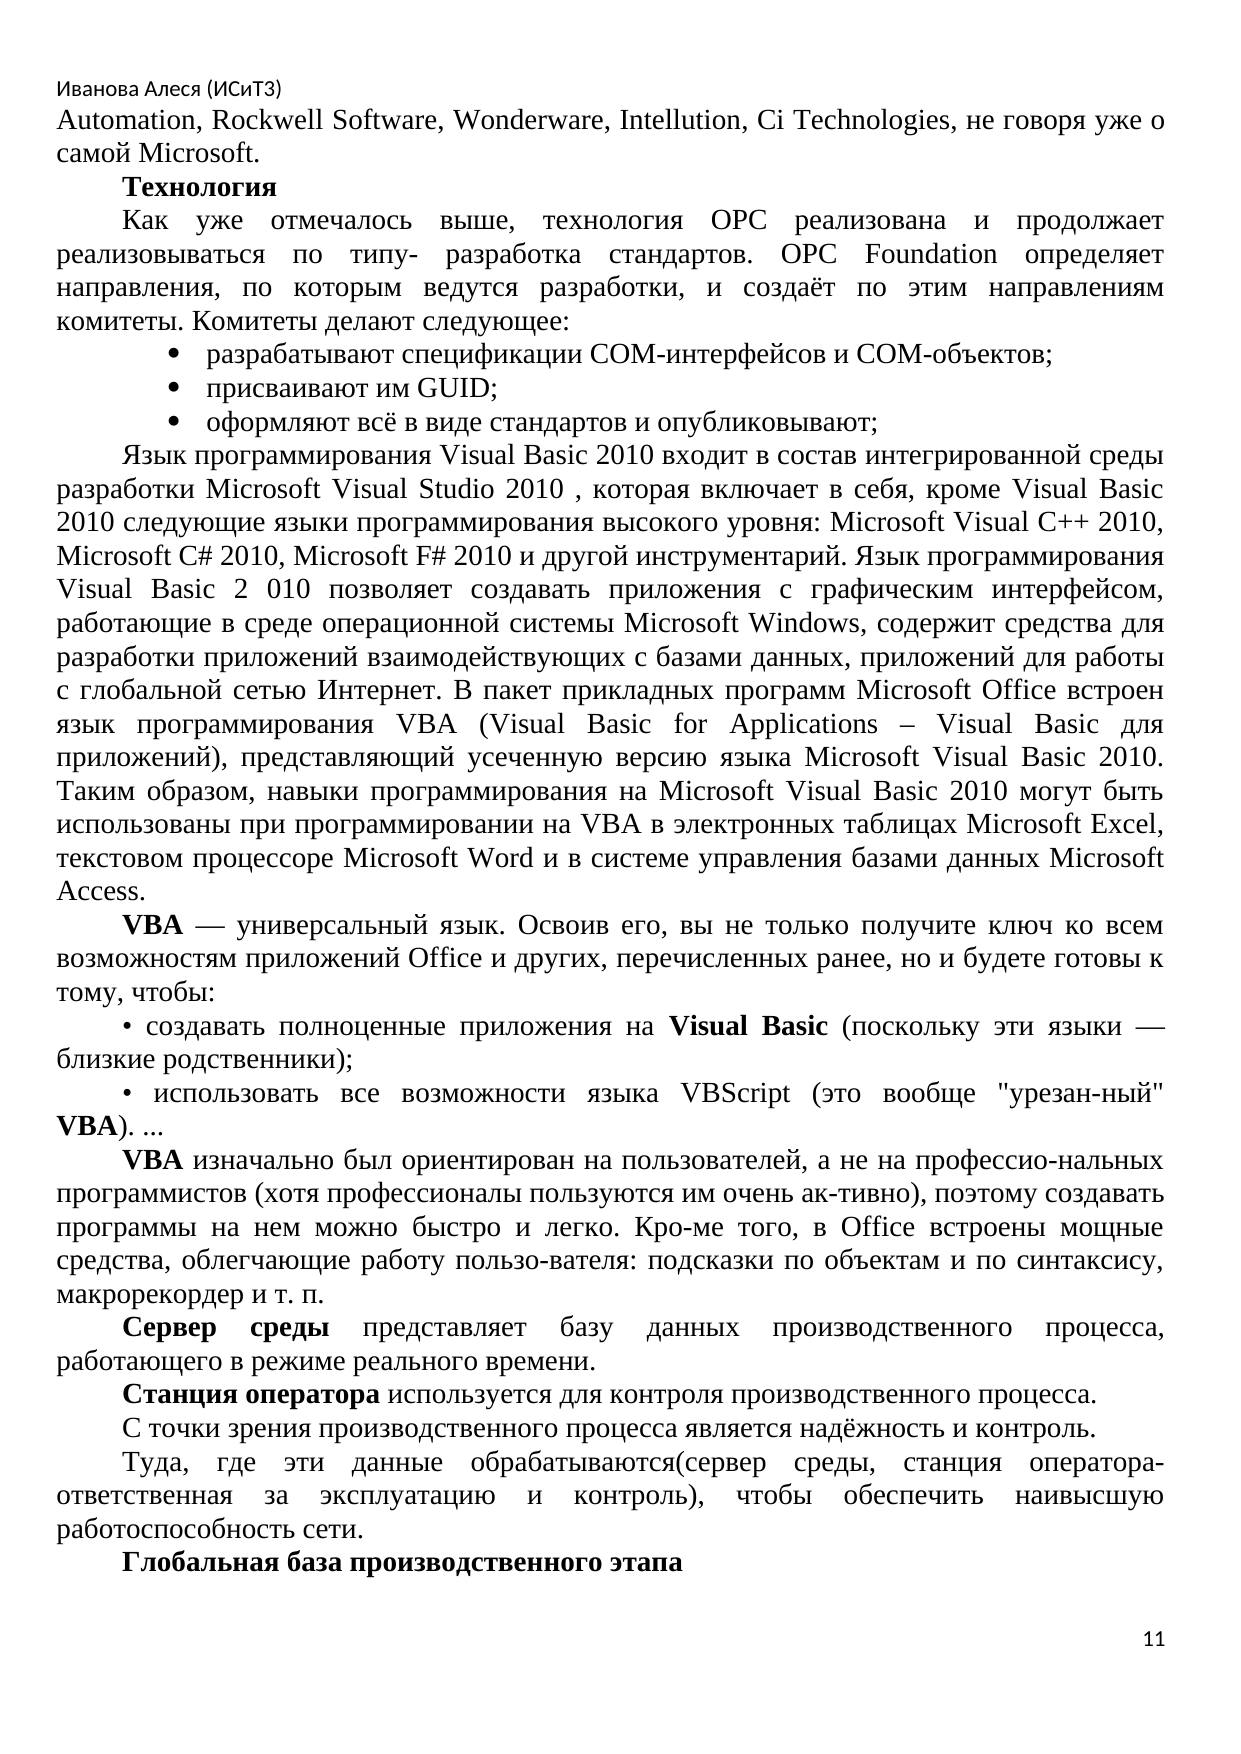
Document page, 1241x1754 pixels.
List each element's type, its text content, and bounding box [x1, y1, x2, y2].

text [56, 102, 1165, 169]
text Технология [56, 169, 1165, 202]
text Как уже отмечалось выше, технология ОРС реализована и продолжает реализовываться по типу- разработка стандартов. ОРС Foundation определяет направления, по которым ведутся разработки, и создаёт по этим направлениям комитеты. Комитеты делают следующее: [56, 202, 1165, 337]
text Станция оператора используется для контроля производственного процесса. [56, 1377, 1165, 1410]
text С точки зрения производственного процесса является надёжность и контроль. [56, 1410, 1165, 1444]
text Язык программирования Visual Basic 2010 входит в состав интегрированной среды разработки Microsoft Visual Studio 2010 , которая включает в себя, кроме Visual Basic 2010 следующие языки программирования высокого уровня: Microsoft Visual C++ 2010, Microsoft C# 2010, Microsoft F# 2010 и другой инструментарий. Язык программирования Visual Basic 2 010 позволяет создавать приложения с графическим интерфейсом, работающие в среде операционной системы Microsoft Windows, содержит средства для разработки приложений взаимодействующих с базами данных, приложений для работы с глобальной сетью Интернет. В пакет прикладных программ Microsoft Office встроен язык программирования VBA (Visual Basic for Applications – Visual Basic для приложений), представляющий усеченную версию языка Microsoft Visual Basic 2010. Таким образом, навыки программирования на Microsoft Visual Basic 2010 могут быть использованы при программировании на VBA в электронных таблицах Microsoft Excel, текстовом процессоре Microsoft Word и в системе управления базами данных Microsoft Access. [56, 437, 1165, 907]
list присваивают им GUID; [169, 370, 1165, 404]
list разрабатывают спецификации СОМ-интерфейсов и СОМ-объектов; [169, 337, 1165, 370]
text VBA — универсальный язык. Освоив его, вы не только получите ключ ко всем возможностям приложений Office и других, перечисленных ранее, но и будете готовы к тому, чтобы: [56, 907, 1165, 1008]
text Глобальная база производственного этапа [56, 1544, 1165, 1578]
text • использовать все возможности языка VBScript (это вообще "урезан-ный" VBA). ... [56, 1075, 1165, 1142]
text • создавать полноценные приложения на Visual Basic (поскольку эти языки — близкие родственники); [56, 1008, 1165, 1075]
text Туда, где эти данные обрабатываются(сервер среды, станция оператора- ответственная за эксплуатацию и контроль), чтобы обеспечить наивысшую работоспособность сети. [56, 1444, 1165, 1544]
text VBA изначально был ориентирован на пользователей, а не на профессио-нальных программистов (хотя профессионалы пользуются им очень ак-тивно), поэтому создавать программы на нем можно быстро и легко. Кро-ме того, в Office встроены мощные средства, облегчающие работу пользо-вателя: подсказки по объектам и по синтаксису, макрорекордер и т. п. [56, 1142, 1165, 1309]
list оформляют всё в виде стандартов и опубликовывают; [169, 404, 1165, 437]
text Сервер среды представляет базу данных производственного процесса, работающего в режиме реального времени. [56, 1309, 1165, 1377]
